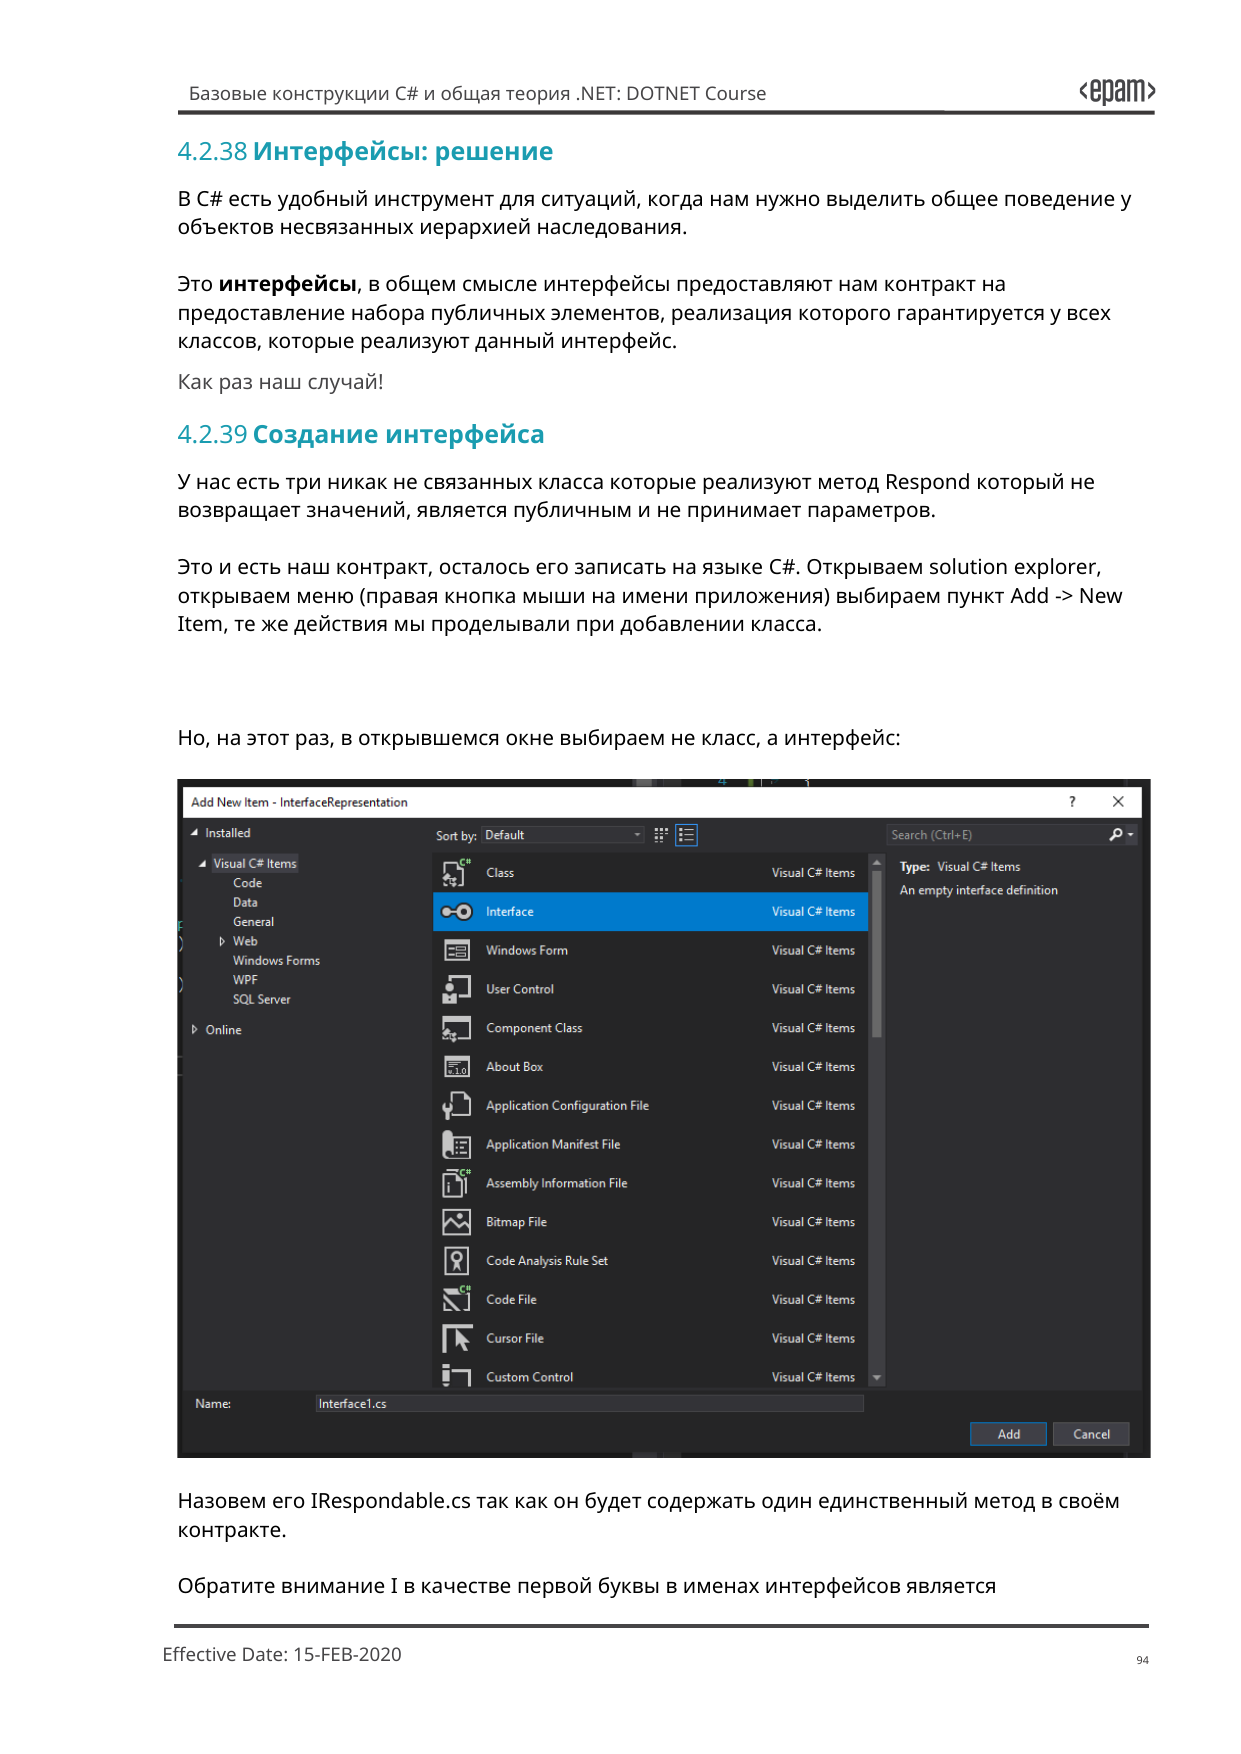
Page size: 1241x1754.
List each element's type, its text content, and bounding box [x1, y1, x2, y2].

text У нас есть три никак не связанных класса которые реализуют метод Respond который не возвращает значений, является публичным и не принимает параметров. [177, 467, 1152, 524]
subtitle Создание интерфейса [177, 416, 1152, 450]
subtitle Интерфейсы: решение [177, 133, 1152, 167]
text Как раз наш случай! [177, 367, 1152, 395]
picture [177, 779, 1151, 1458]
text В C# есть удобный инструмент для ситуаций, когда нам нужно выделить общее поведение у объектов несвязанных иерархией наследования. [177, 184, 1152, 241]
text Назовем его IRespondable.cs так как он будет содержать один единственный метод в своём контракте. [177, 1486, 1152, 1543]
text Это и есть наш контракт, осталось его записать на языке C#. Открываем solution explorer, открываем меню (правая кнопка мыши на имени приложения) выбираем пункт Add -> New Item, те же действия мы проделывали при добавлении класса. [177, 552, 1152, 638]
text Это интерфейсы, в общем смысле интерфейсы предоставляют нам контракт на предоставление набора публичных элементов, реализация которого гарантируется у всех классов, которые реализуют данный интерфейс. [177, 269, 1152, 354]
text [177, 1572, 1152, 1600]
text Но, на этот раз, в открывшемся окне выбираем не класс, а интерфейс: [177, 723, 1152, 751]
